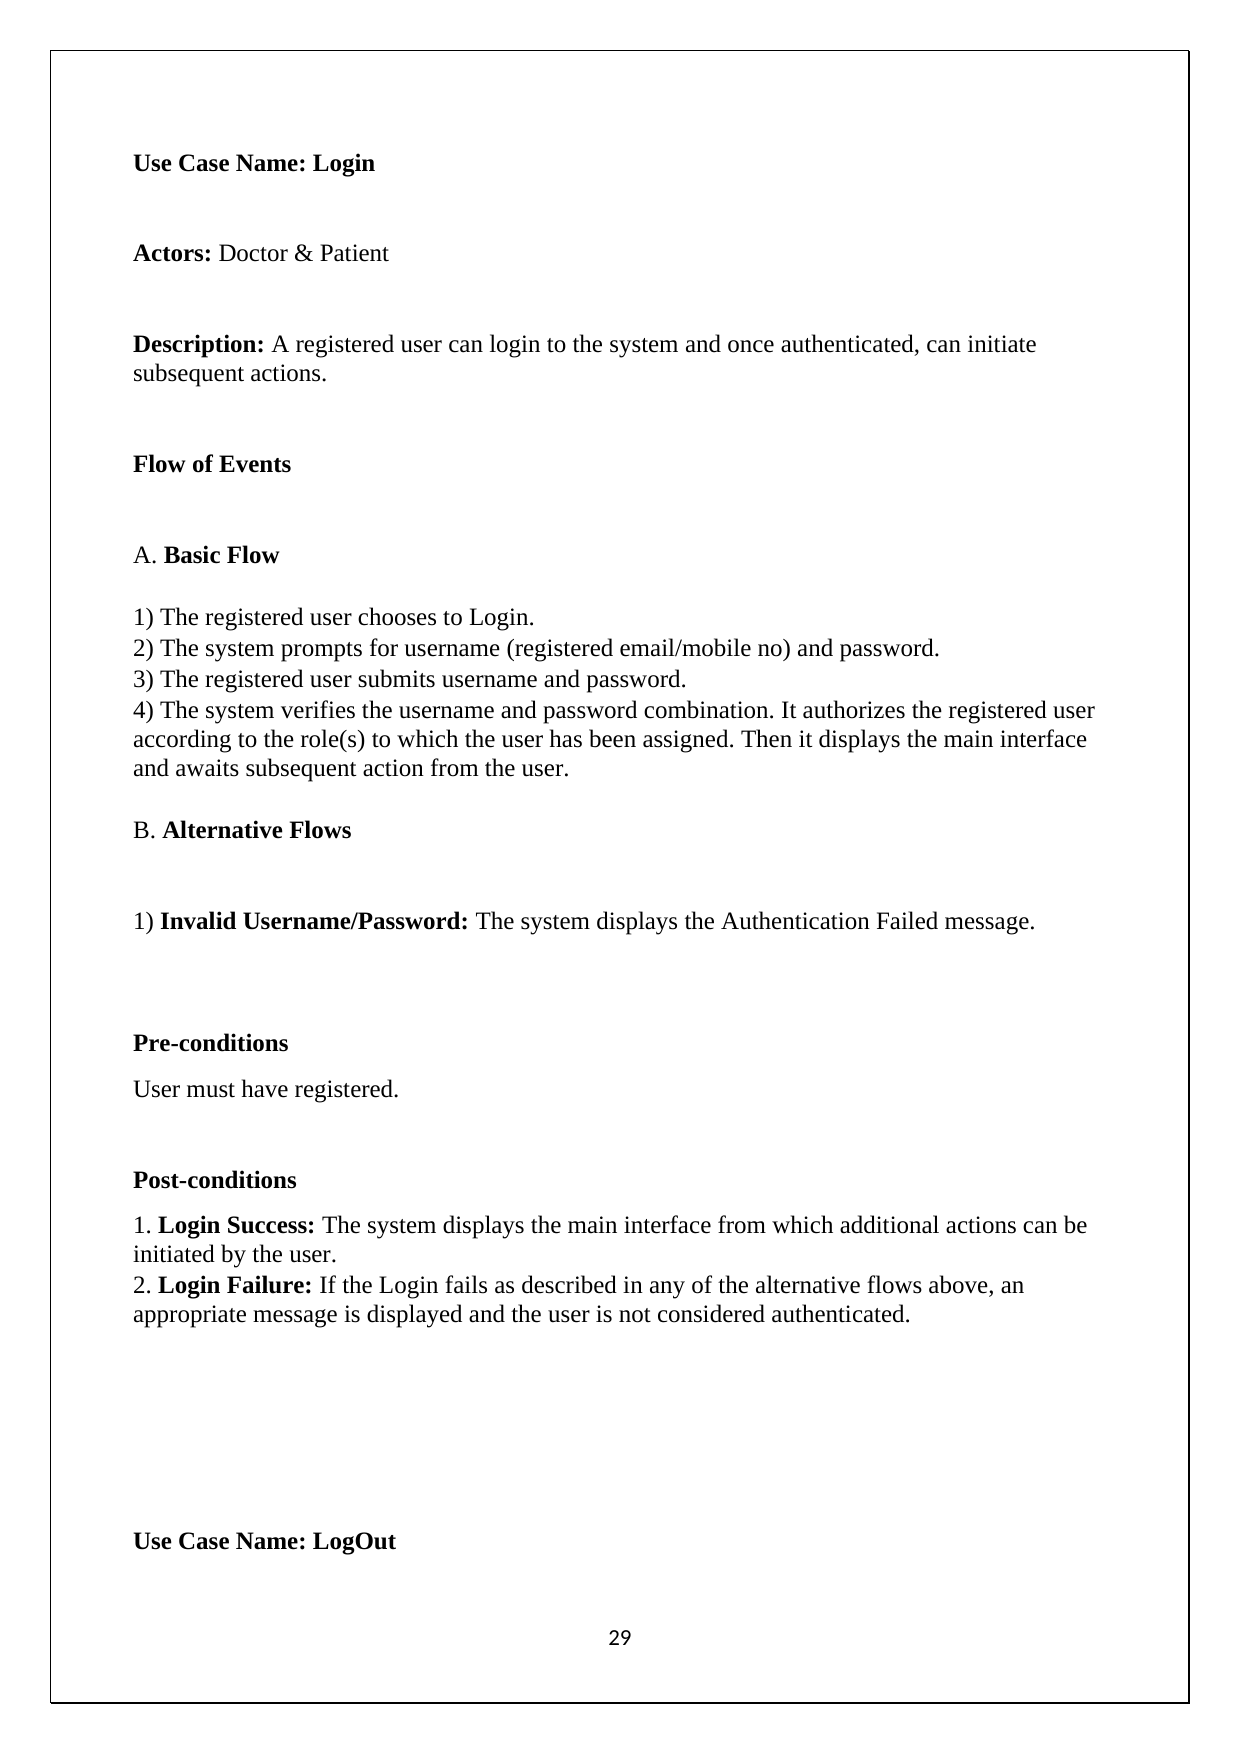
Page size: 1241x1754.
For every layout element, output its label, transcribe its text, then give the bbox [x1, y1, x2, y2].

text 1) Invalid Username/Password: The system displays the Authentication Failed message. [133, 906, 1107, 935]
text Flow of Events [133, 449, 1107, 478]
text 2. Login Failure: If the Login fails as described in any of the alternative flows above, an appropriate message is displayed and the user is not considered authenticated. [133, 1271, 1107, 1328]
text Post-conditions [133, 1165, 1107, 1193]
text 1. Login Success: The system displays the main interface from which additional actions can be initiated by the user. [133, 1210, 1107, 1268]
text B. Alternative Flows [133, 815, 1107, 844]
text 1) The registered user chooses to Login. [133, 602, 1107, 631]
text User must have registered. [133, 1074, 1107, 1103]
text 3) The registered user submits username and password. [133, 664, 1107, 693]
text 2) The system prompts for username (registered email/mobile no) and password. [133, 633, 1107, 662]
text 4) The system verifies the username and password combination. It authorizes the registered user according to the role(s) to which the user has been assigned. Then it displays the main interface and awaits subsequent action from the user. [133, 696, 1107, 782]
text Actors: Doctor & Patient [133, 238, 1107, 267]
text Use Case Name: Login [133, 148, 1107, 176]
text Description: A registered user can login to the system and once authenticated, can initiate subsequent actions. [133, 329, 1107, 387]
text A. Basic Flow [133, 540, 1107, 568]
text Pre-conditions [133, 1028, 1107, 1057]
text Use Case Name: LogOut [133, 1526, 1107, 1555]
